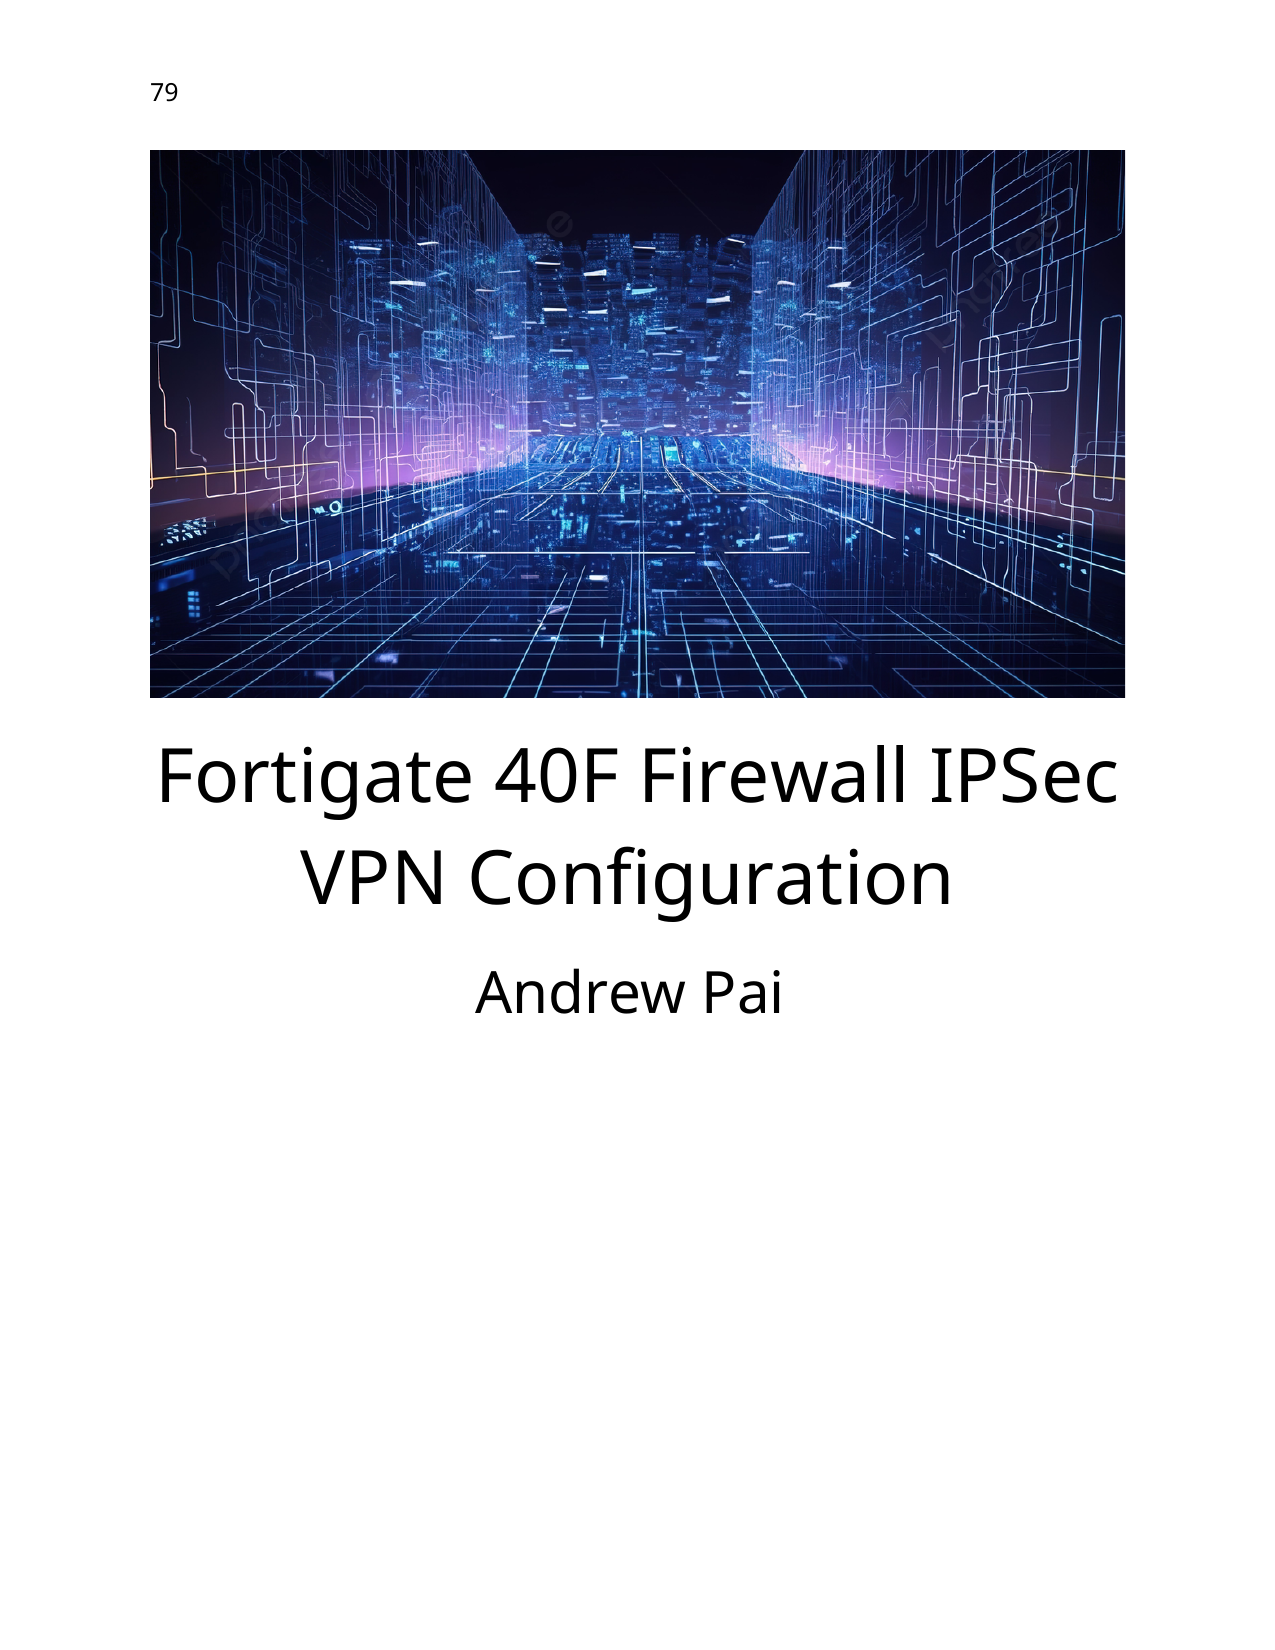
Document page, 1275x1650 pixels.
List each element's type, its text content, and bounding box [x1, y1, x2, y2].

text Andrew Pai [150, 952, 1125, 1031]
picture [150, 150, 1125, 698]
text Fortigate 40F Firewall IPSec VPN Configuration [150, 722, 1125, 927]
